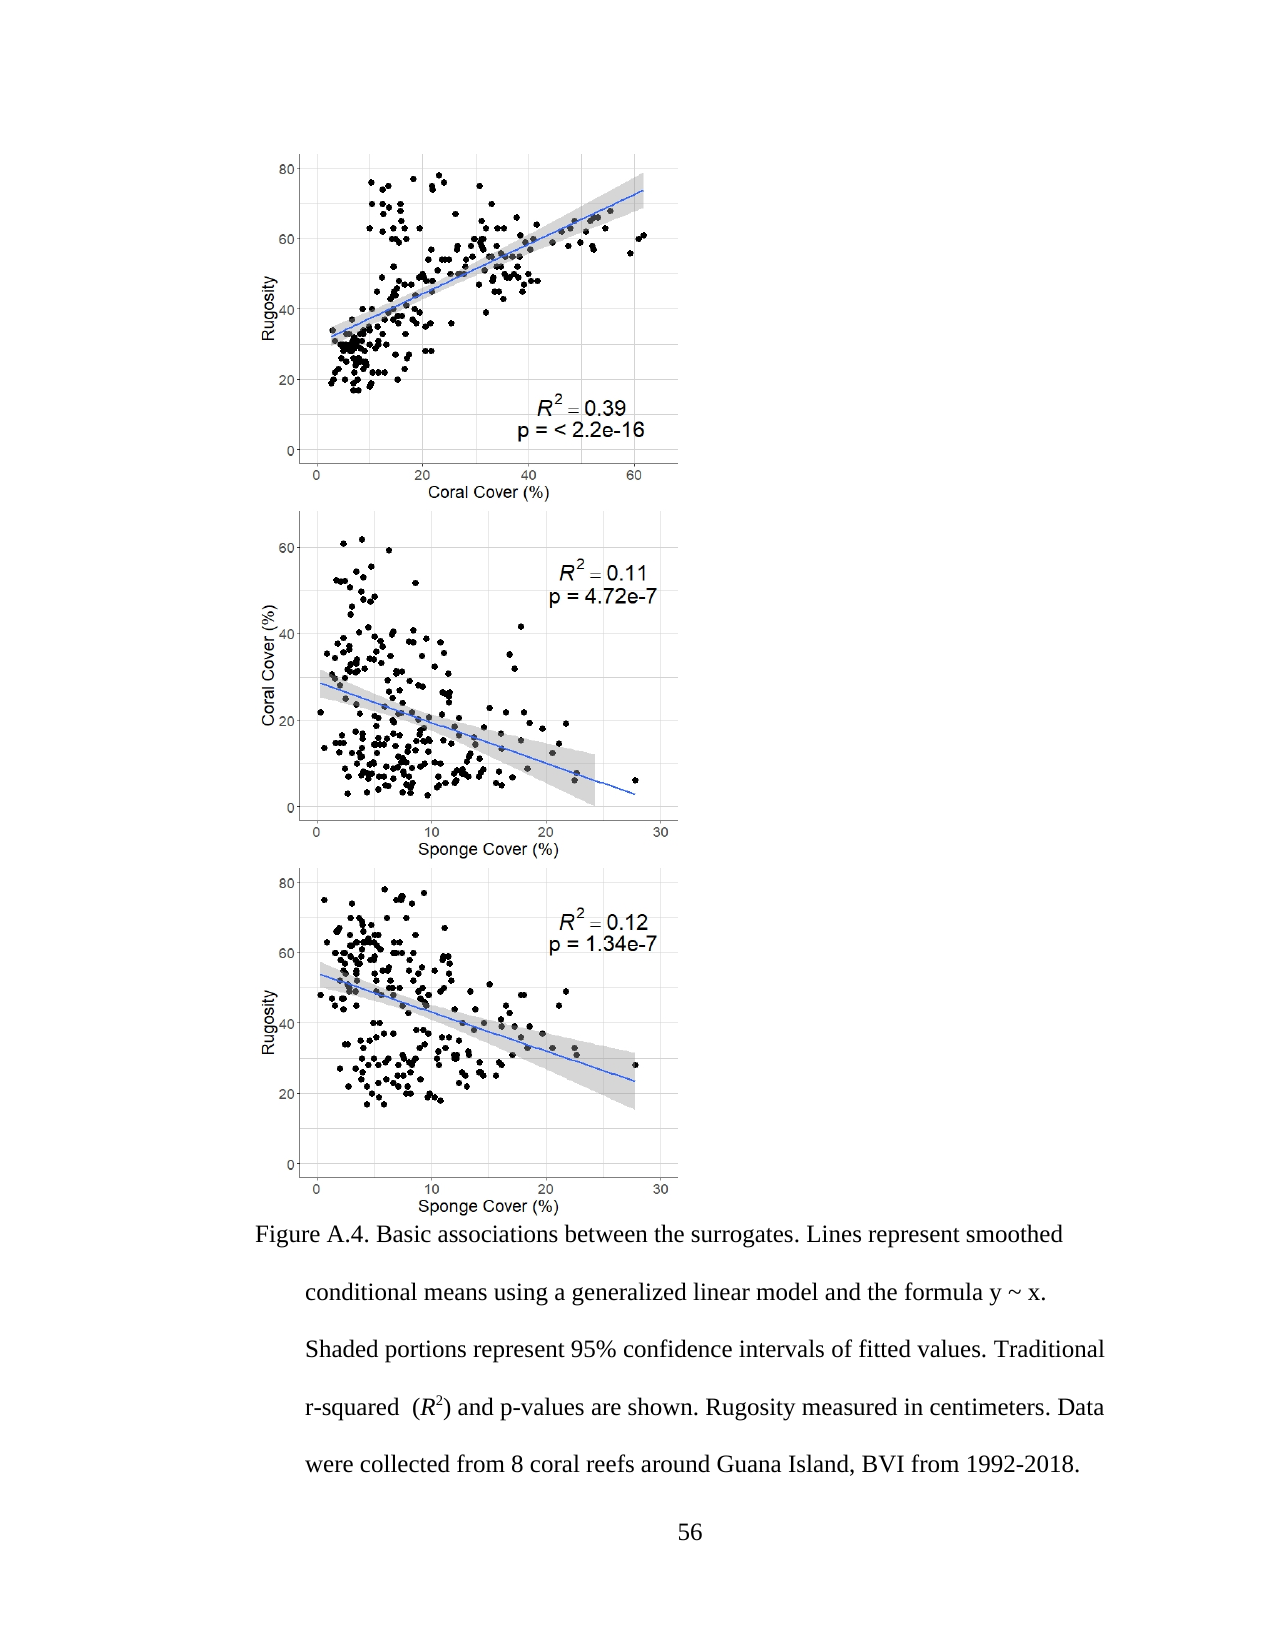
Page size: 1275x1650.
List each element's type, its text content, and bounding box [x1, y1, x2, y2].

picture [255, 150, 683, 1220]
subtitle Figure A.4. Basic associations between the surrogates. Lines represent smoothed conditional means using a generalized linear model and the formula y ~ x. Shaded portions represent 95% confidence intervals of fitted values. Traditional r-squared (R2) and p-values are shown. Rugosity measured in centimeters. Data were collected from 8 coral reefs around Guana Island, BVI from 1992-2018. [255, 1219, 1125, 1478]
